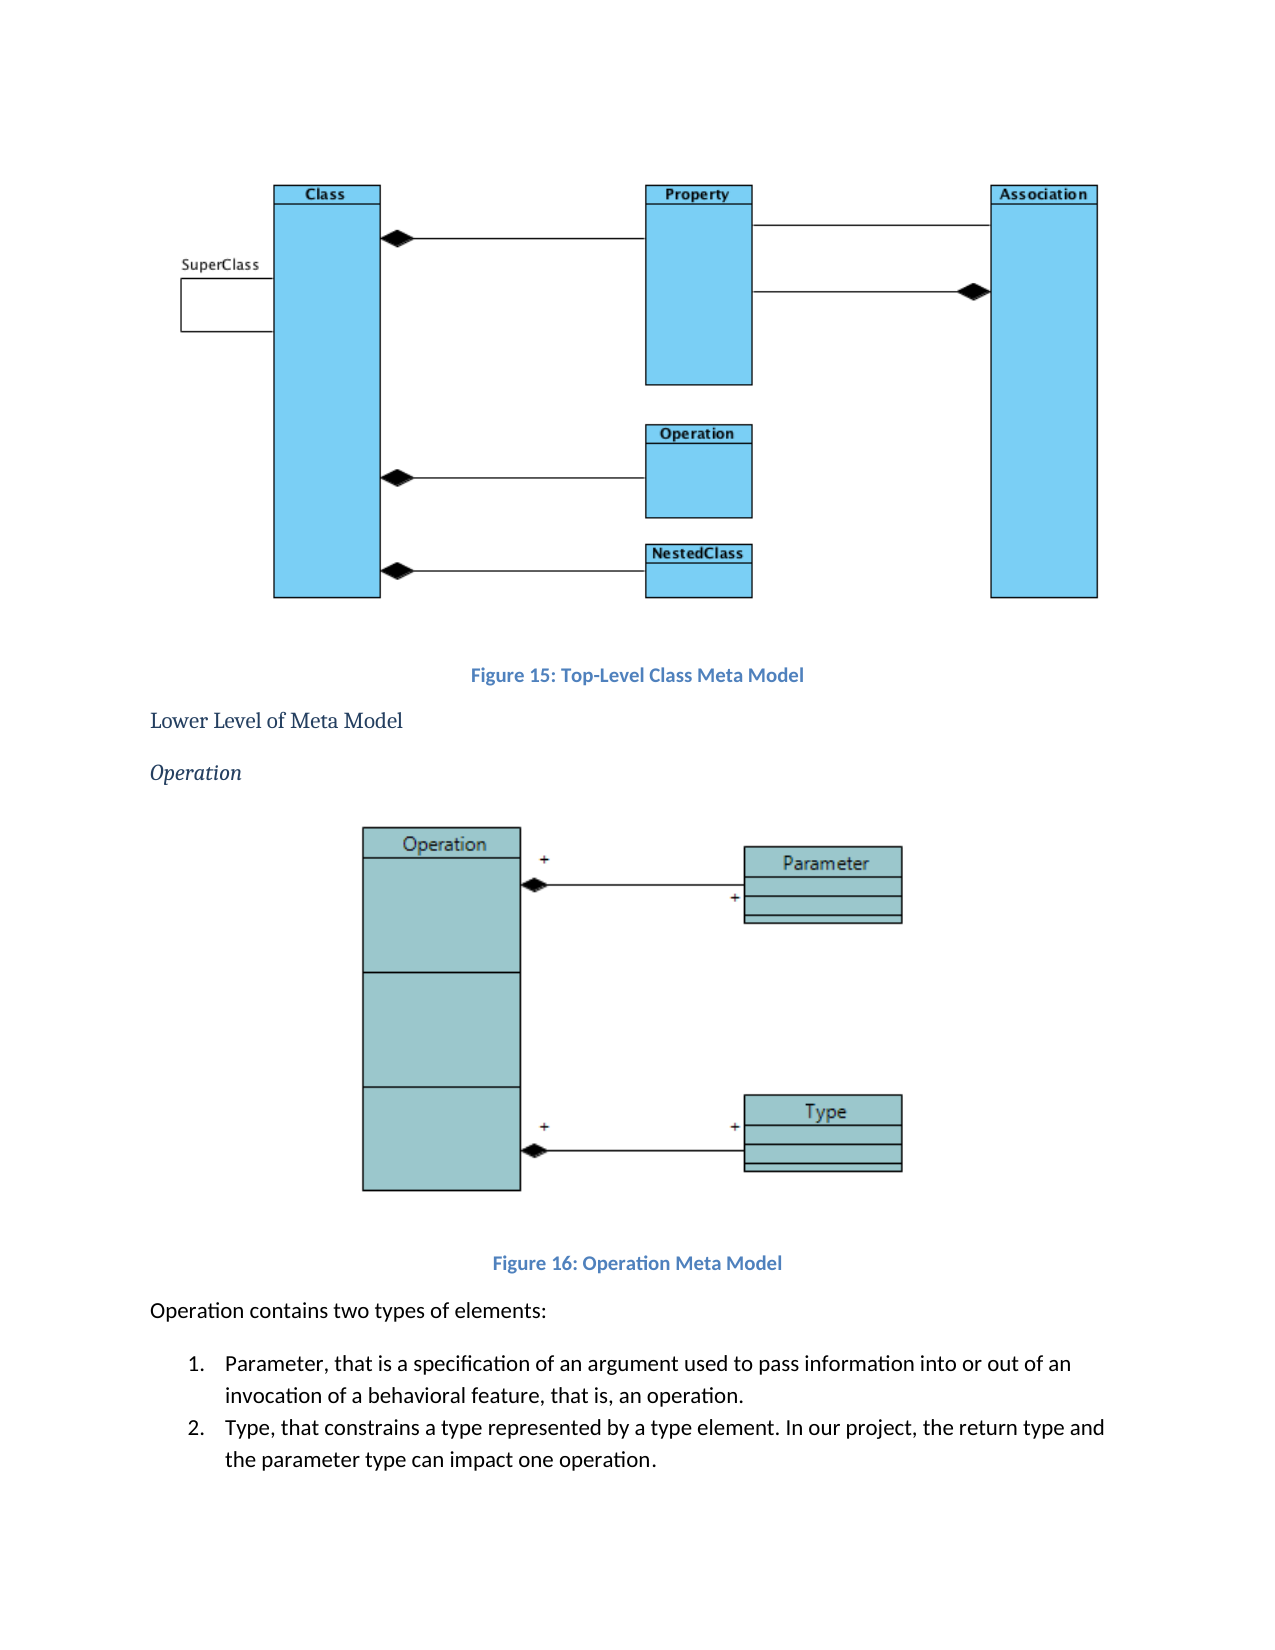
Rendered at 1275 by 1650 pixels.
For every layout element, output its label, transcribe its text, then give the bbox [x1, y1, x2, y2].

list Parameter, that is a specification of an argument used to pass information into or out of an invocation of a behavioral feature, that is, an operation. [187, 1349, 1125, 1409]
text Figure 15: Top-Level Class Meta Model [150, 662, 1125, 687]
picture [345, 789, 930, 1225]
text Figure 16: Operation Meta Model [150, 1250, 1125, 1275]
subtitle Operation [150, 759, 1125, 786]
picture [150, 150, 1125, 637]
text Operation contains two types of elements: [150, 1296, 1125, 1324]
subtitle Lower Level of Meta Model [150, 708, 1125, 735]
list Type, that constrains a type represented by a type element. In our project, the return type and the parameter type can impact one operation. [187, 1413, 1125, 1473]
